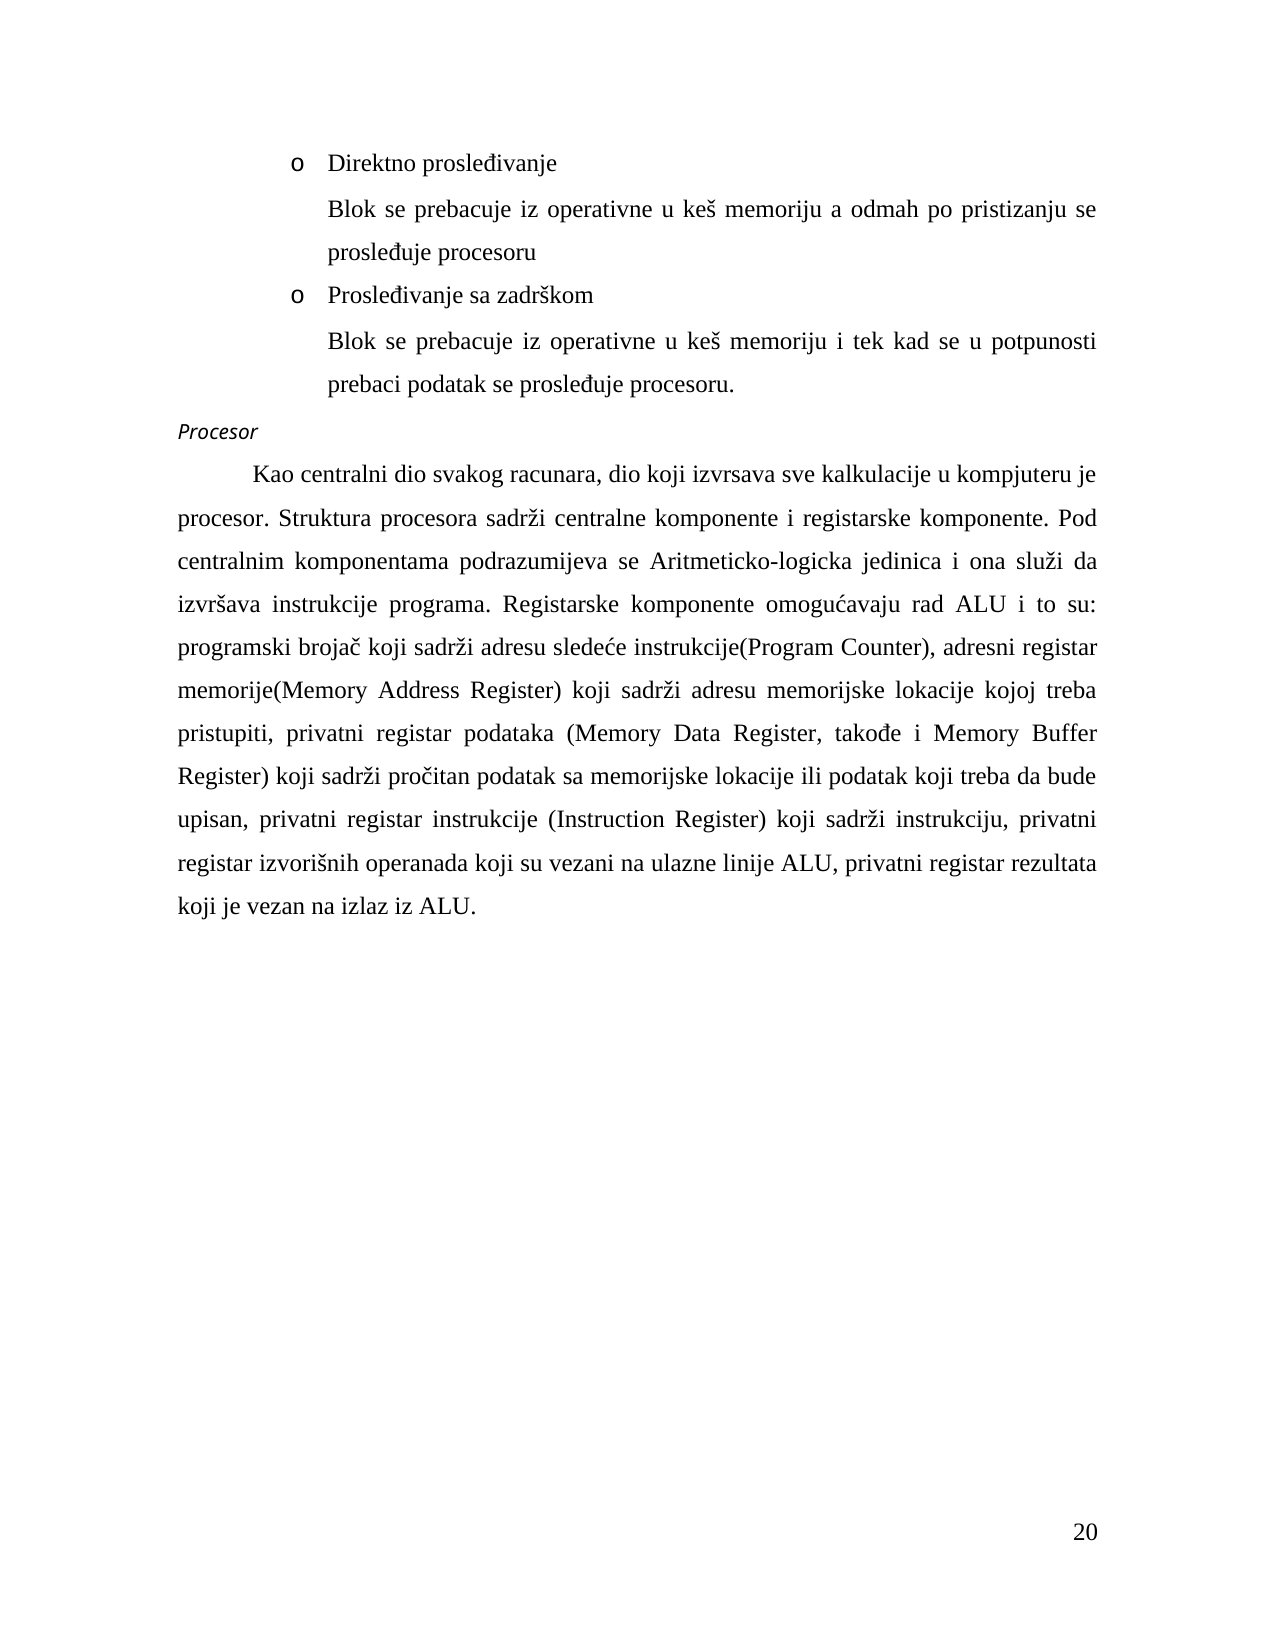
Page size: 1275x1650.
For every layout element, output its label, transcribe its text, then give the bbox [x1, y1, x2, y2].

list Blok se prebacuje iz operativne u keš memoriju a odmah po pristizanju se prosleđuje procesoru [327, 194, 1098, 266]
text Kao centralni dio svakog racunara, dio koji izvrsava sve kalkulacije u kompjuteru je procesor. Struktura procesora sadrži centralne komponente i registarske komponente. Pod centralnim komponentama podrazumijeva se Aritmeticko-logicka jedinica i ona služi da izvršava instrukcije programa. Registarske komponente omogućavaju rad ALU i to su: programski brojač koji sadrži adresu sledeće instrukcije(Program Counter), adresni registar memorije(Memory Address Register) koji sadrži adresu memorijske lokacije kojoj treba pristupiti, privatni registar podataka (Memory Data Register, takođe i Memory Buffer Register) koji sadrži pročitan podatak sa memorijske lokacije ili podatak koji treba da bude upisan, privatni registar instrukcije (Instruction Register) koji sadrži instrukciju, privatni registar izvorišnih operanada koji su vezani na ulazne linije ALU, privatni registar rezultata koji je vezan na izlaz iz ALU. [177, 459, 1098, 919]
subtitle Procesor [177, 417, 1098, 445]
list Blok se prebacuje iz operativne u keš memoriju i tek kad se u potpunosti prebaci podatak se prosleđuje procesoru. [327, 326, 1098, 398]
list Prosleđivanje sa zadrškom [290, 280, 1098, 311]
list Direktno prosleđivanje [290, 148, 1098, 178]
